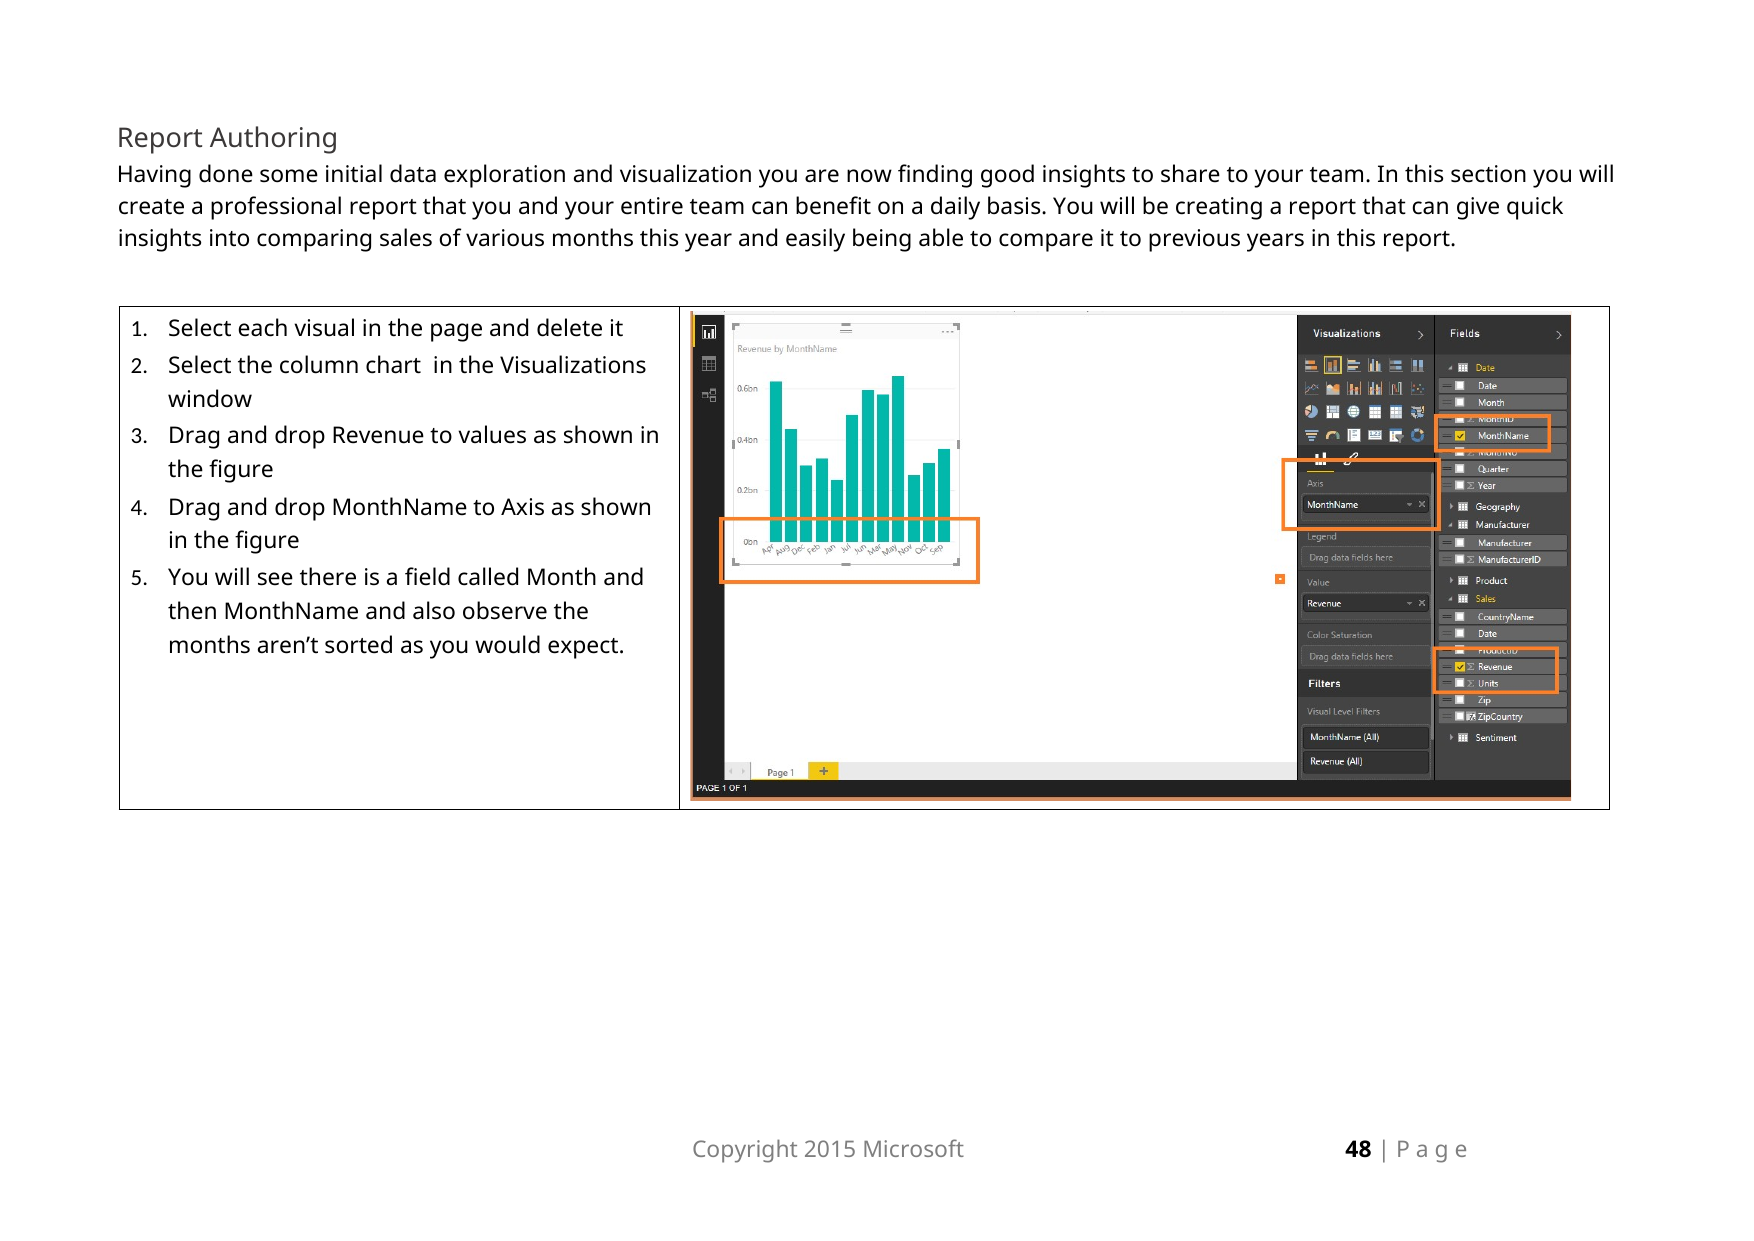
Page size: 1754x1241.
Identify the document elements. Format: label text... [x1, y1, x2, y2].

table_header Select each visual in the page and delete it Select the column chart in the Visualizations window Drag and drop Revenue to values as shown in the figure Drag and drop MonthName to Axis as shown in the figure You will see there is a field called Month and then MonthName and also observe the months aren’t sorted as you would expect. [120, 307, 679, 808]
picture [690, 311, 1572, 801]
text Having done some initial data exploration and visualization you are now finding good insights to share to your team. In this section you will create a professional report that you and your entire team can benefit on a daily basis. You will be creating a report that can give quick insights into comparing sales of various months this year and easily being able to compare it to previous years in this report. [117, 158, 1636, 253]
table_header [680, 307, 1609, 808]
subtitle Report Authoring [117, 118, 1636, 155]
